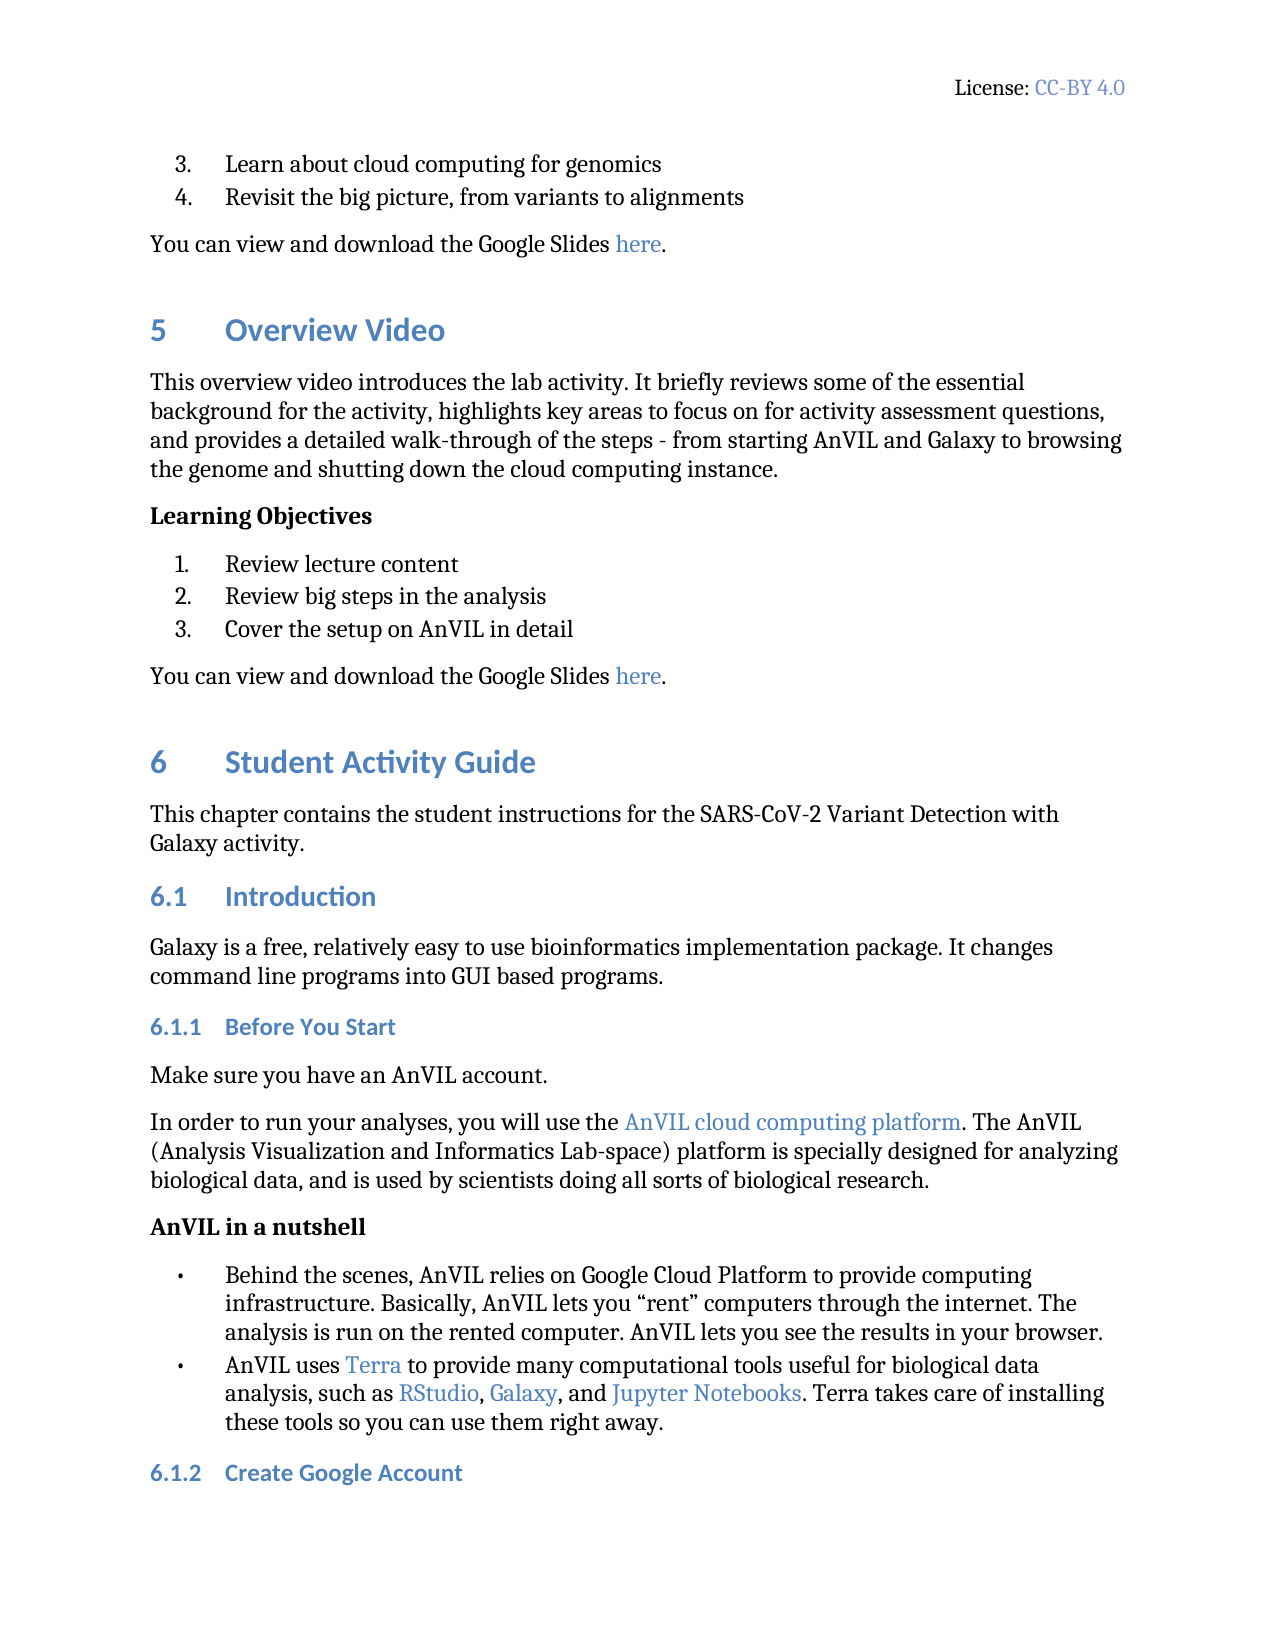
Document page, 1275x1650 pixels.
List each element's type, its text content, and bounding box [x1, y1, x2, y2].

list AnVIL uses Terra to provide many computational tools useful for biological data analysis, such as RStudio, Galaxy, and Jupyter Notebooks. Terra takes care of installing these tools so you can use them right away. [175, 1351, 1125, 1437]
list Revisit the big picture, from variants to alignments [175, 182, 1125, 211]
text Learning Objectives [150, 502, 1125, 531]
text You can view and download the Google Slides here. [150, 230, 1125, 259]
subtitle 6.1 Introduction [150, 878, 1125, 914]
subtitle 6.1.2 Create Google Account [150, 1458, 1125, 1488]
text This overview video introduces the lab activity. It briefly reviews some of the essential background for the activity, highlights key areas to focus on for activity assessment questions, and provides a detailed walk-through of the steps - from starting AnVIL and Galaxy to browsing the genome and shutting down the cloud computing instance. [150, 368, 1125, 483]
text Galaxy is a free, relatively easy to use bioinformatics implementation package. It changes command line programs into GUI based programs. [150, 933, 1125, 990]
text Make sure you have an AnVIL account. [150, 1061, 1125, 1089]
list Learn about cloud computing for genomics [175, 150, 1125, 179]
subtitle 6 Student Activity Guide [150, 741, 1125, 781]
text AnVIL in a nutshell [150, 1213, 1125, 1242]
list Behind the scenes, AnVIL relies on Google Cloud Platform to provide computing infrastructure. Basically, AnVIL lets you “rent” computers through the internet. The analysis is run on the rented computer. AnVIL lets you see the results in your browser. [175, 1261, 1125, 1347]
subtitle 5 Overview Video [150, 309, 1125, 349]
list Cover the setup on AnVIL in detail [175, 614, 1125, 643]
text You can view and download the Google Slides here. [150, 662, 1125, 691]
text This chapter contains the student instructions for the SARS-CoV-2 Variant Detection with Galaxy activity. [150, 800, 1125, 858]
list Review lecture content [175, 549, 1125, 578]
subtitle 6.1.1 Before You Start [150, 1011, 1125, 1042]
list Review big steps in the analysis [175, 582, 1125, 611]
text In order to run your analyses, you will use the AnVIL cloud computing platform. The AnVIL (Analysis Visualization and Informatics Lab-space) platform is specially designed for analyzing biological data, and is used by scientists doing all sorts of biological research. [150, 1108, 1125, 1194]
